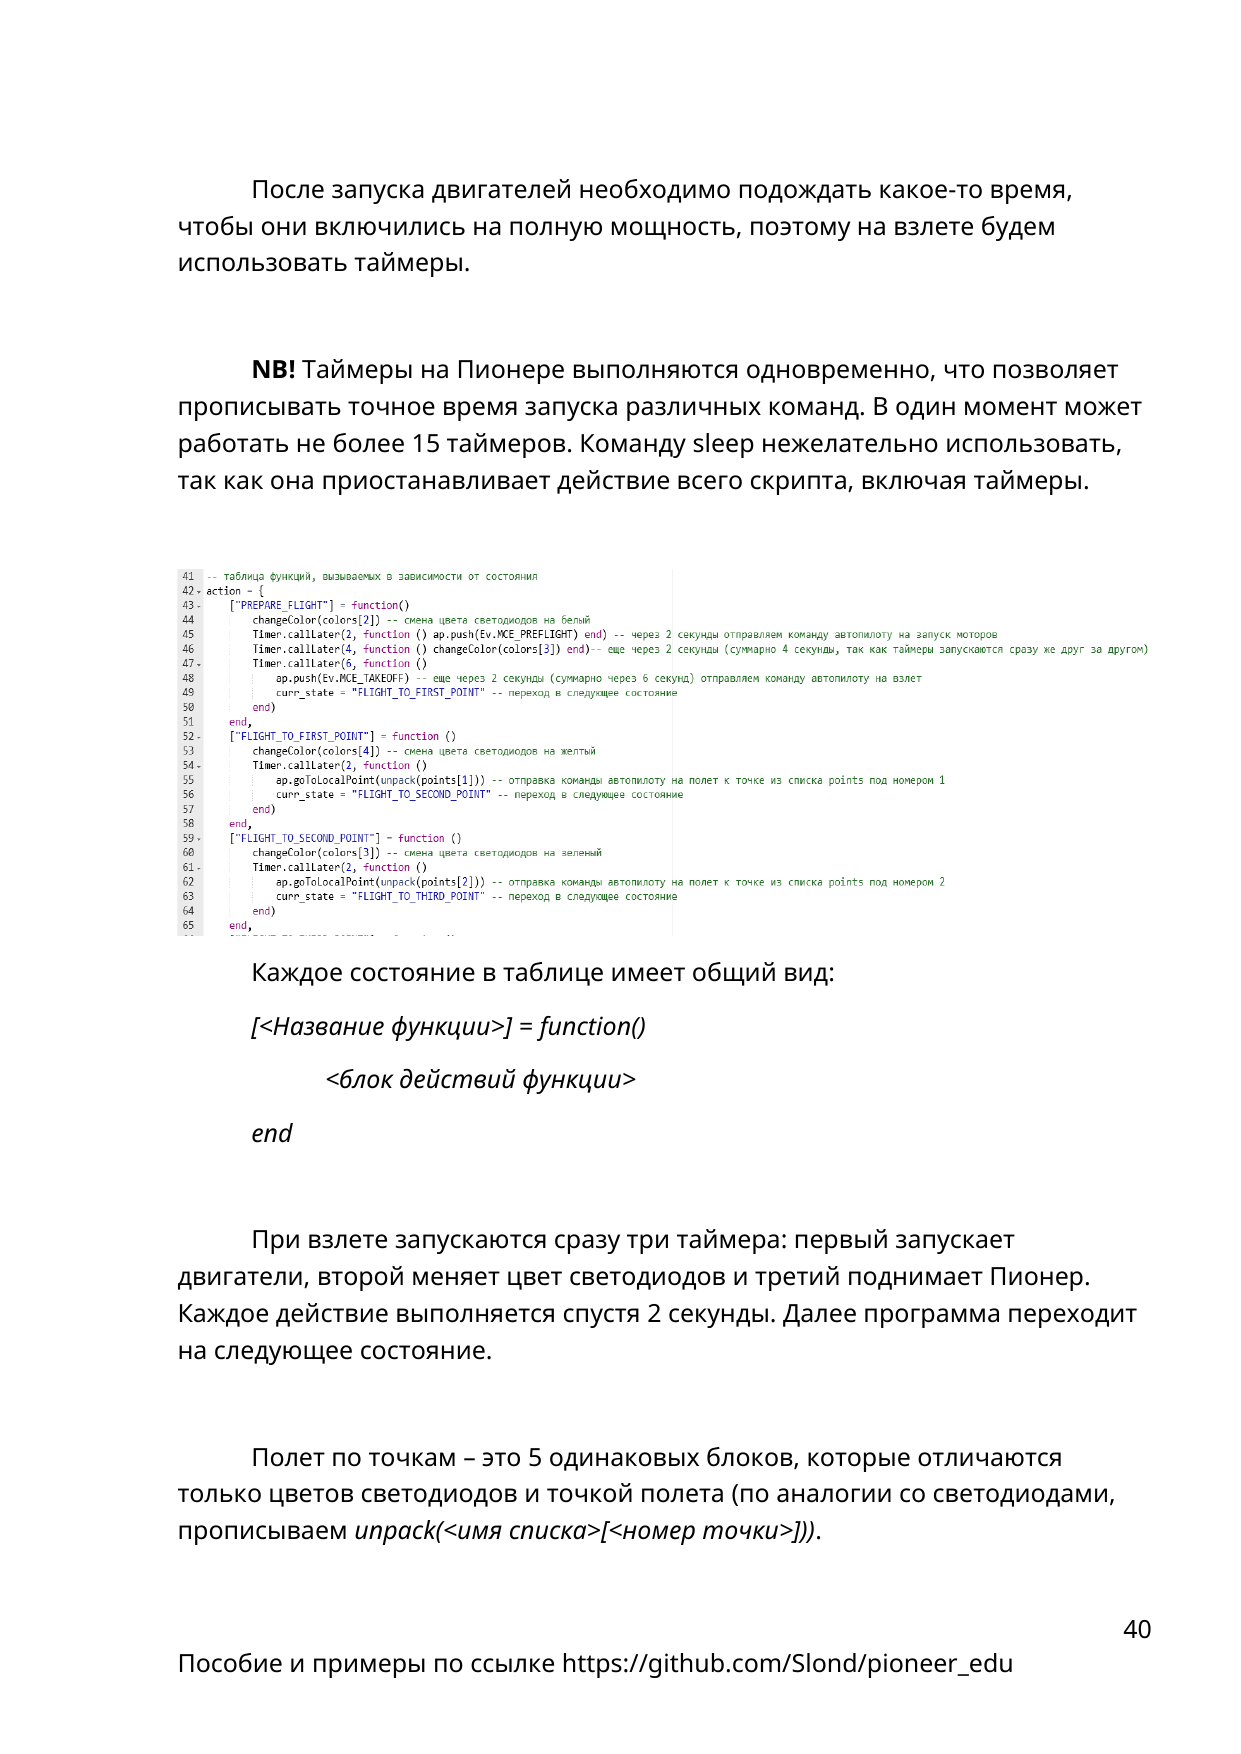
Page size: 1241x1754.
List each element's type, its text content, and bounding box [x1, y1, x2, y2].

text При взлете запускаются сразу три таймера: первый запускает двигатели, второй меняет цвет светодиодов и третий поднимает Пионер. Каждое действие выполняется спустя 2 секунды. Далее программа переходит на следующее состояние. [177, 1222, 1152, 1366]
picture [177, 569, 1152, 936]
text Полет по точкам – это 5 одинаковых блоков, которые отличаются только цветов светодиодов и точкой полета (по аналогии со светодиодами, прописываем unpack(<имя списка>[<номер точки>])). [177, 1439, 1152, 1547]
text [<Название функции>] = function() [177, 1008, 1152, 1042]
text Каждое состояние в таблице имеет общий вид: [177, 955, 1152, 989]
text NB! Таймеры на Пионере выполняются одновременно, что позволяет прописывать точное время запуска различных команд. В один момент может работать не более 15 таймеров. Команду sleep нежелательно использовать, так как она приостанавливает действие всего скрипта, включая таймеры. [177, 352, 1152, 496]
text После запуска двигателей необходимо подождать какое-то время, чтобы они включились на полную мощность, поэтому на взлете будем использовать таймеры. [177, 172, 1152, 279]
text <блок действий функции> [177, 1062, 1152, 1096]
text end [177, 1115, 1152, 1149]
